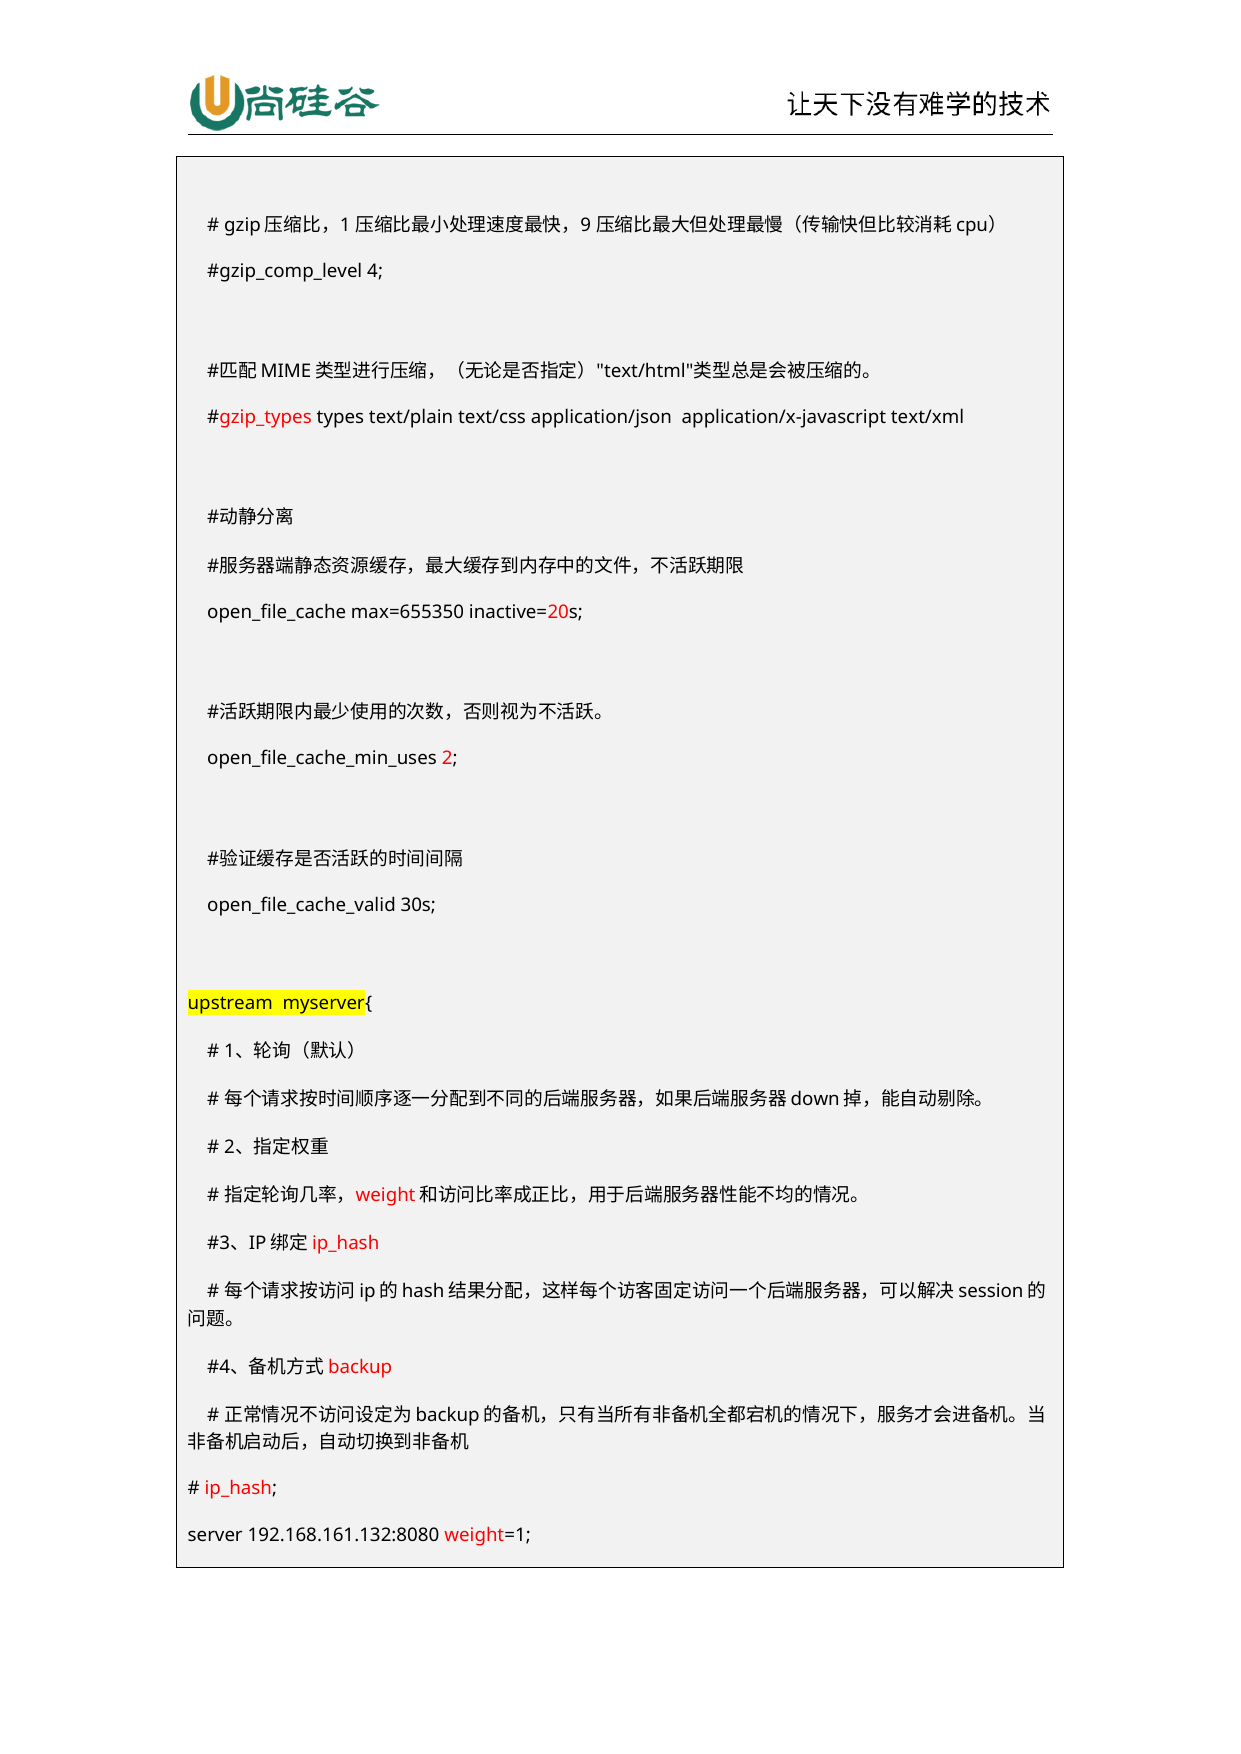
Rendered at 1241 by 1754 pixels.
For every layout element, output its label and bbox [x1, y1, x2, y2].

table_header [177, 157, 1063, 1567]
picture [187, 73, 1053, 132]
